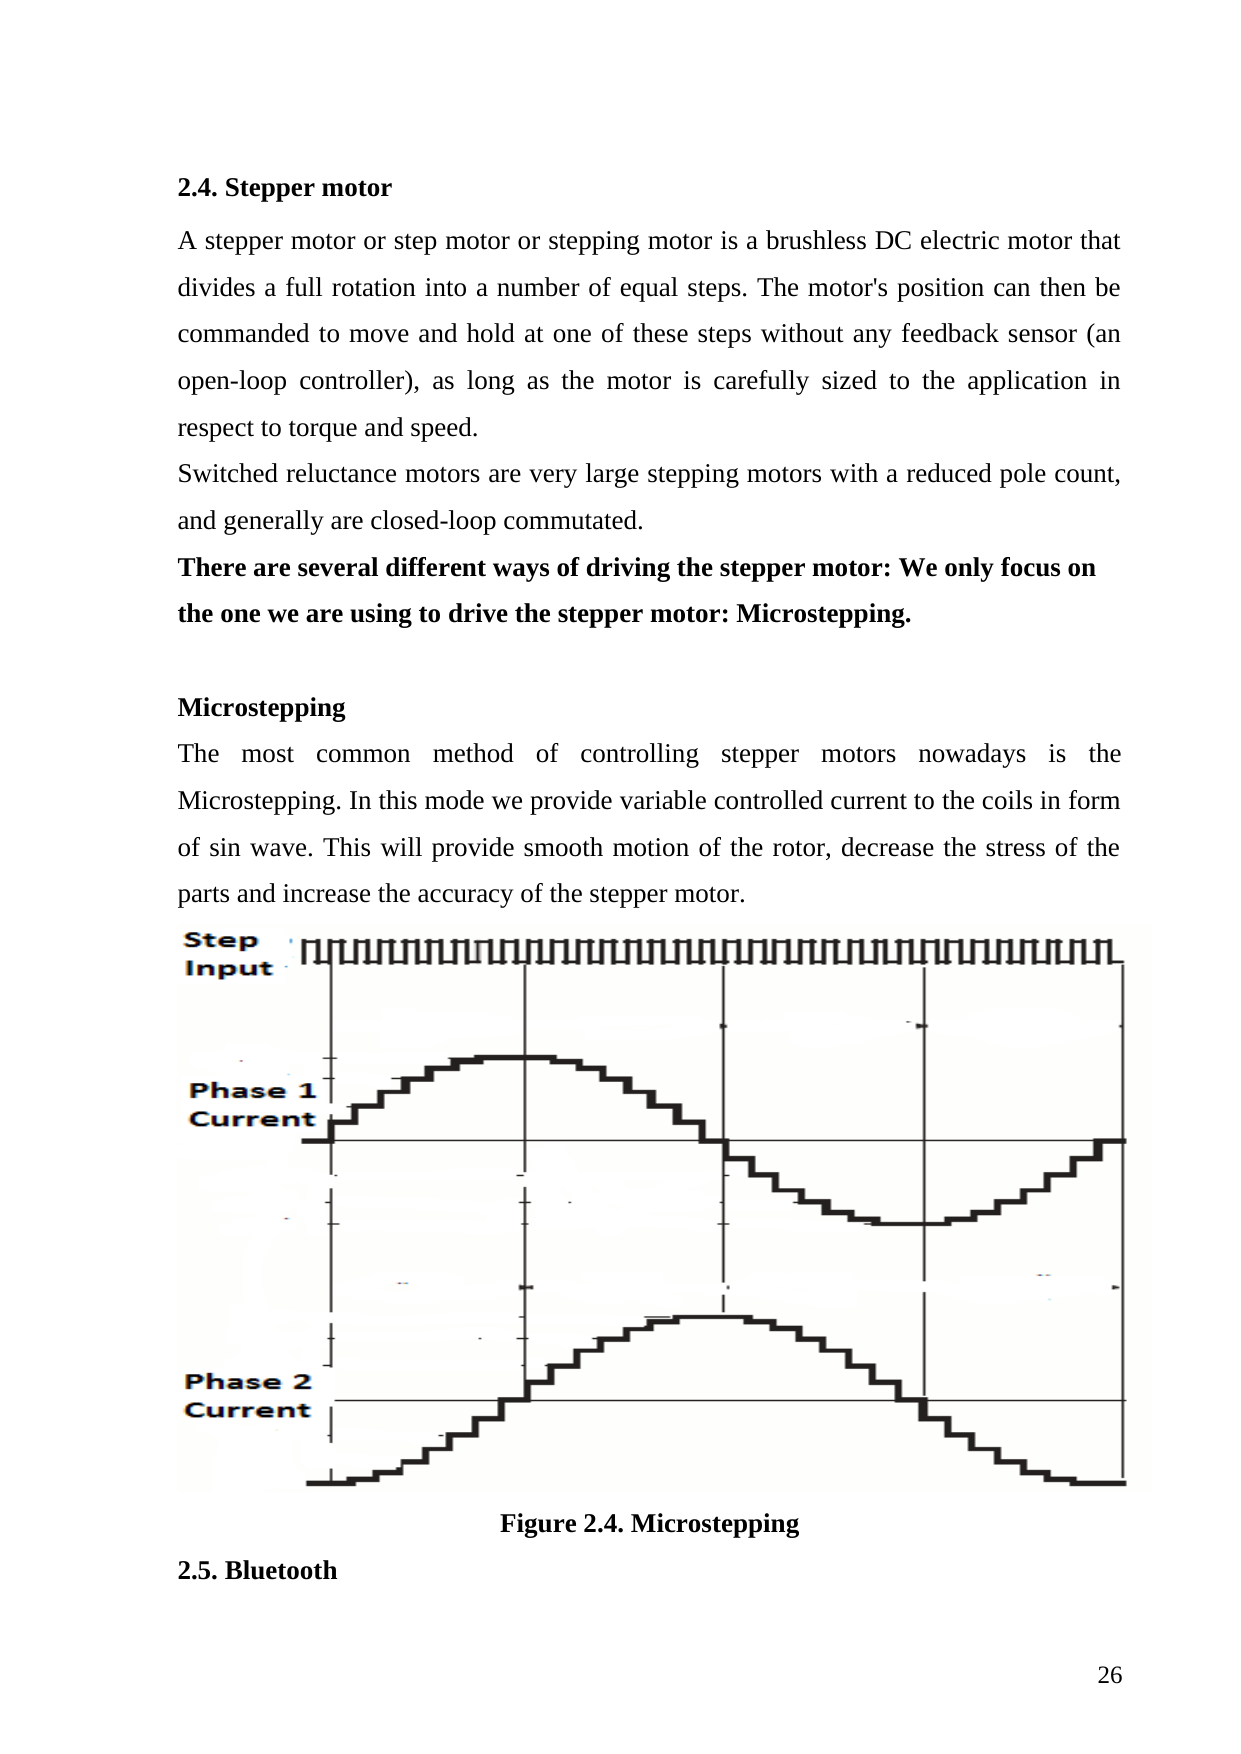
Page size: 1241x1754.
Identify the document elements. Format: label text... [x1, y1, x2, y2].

text A stepper motor or step motor or stepping motor is a brushless DC electric motor that divides a full rotation into a number of equal steps. The motor's position can then be commanded to move and hold at one of these steps without any feedback sensor (an open-loop controller), as long as the motor is carefully sized to the application in respect to torque and speed. [177, 224, 1122, 442]
text The most common method of controlling stepper motors nowadays is the Microstepping. In this mode we provide variable controlled current to the coils in form of sin wave. This will provide smooth motion of the rotor, decrease the stress of the parts and increase the accuracy of the stepper motor. [177, 737, 1122, 908]
text Figure 2.4. Microstepping [177, 1507, 1122, 1538]
text Microstepping [177, 691, 1122, 722]
text There are several different ways of driving the stepper motor: We only focus on the one we are using to drive the stepper motor: Microstepping. [177, 551, 1122, 628]
text 2.4. Stepper motor [177, 171, 1122, 202]
text 2.5. Bluetooth [177, 1554, 1122, 1585]
text Switched reluctance motors are very large stepping motors with a reduced pole count, and generally are closed-loop commutated. [177, 457, 1122, 535]
picture [177, 923, 1153, 1493]
